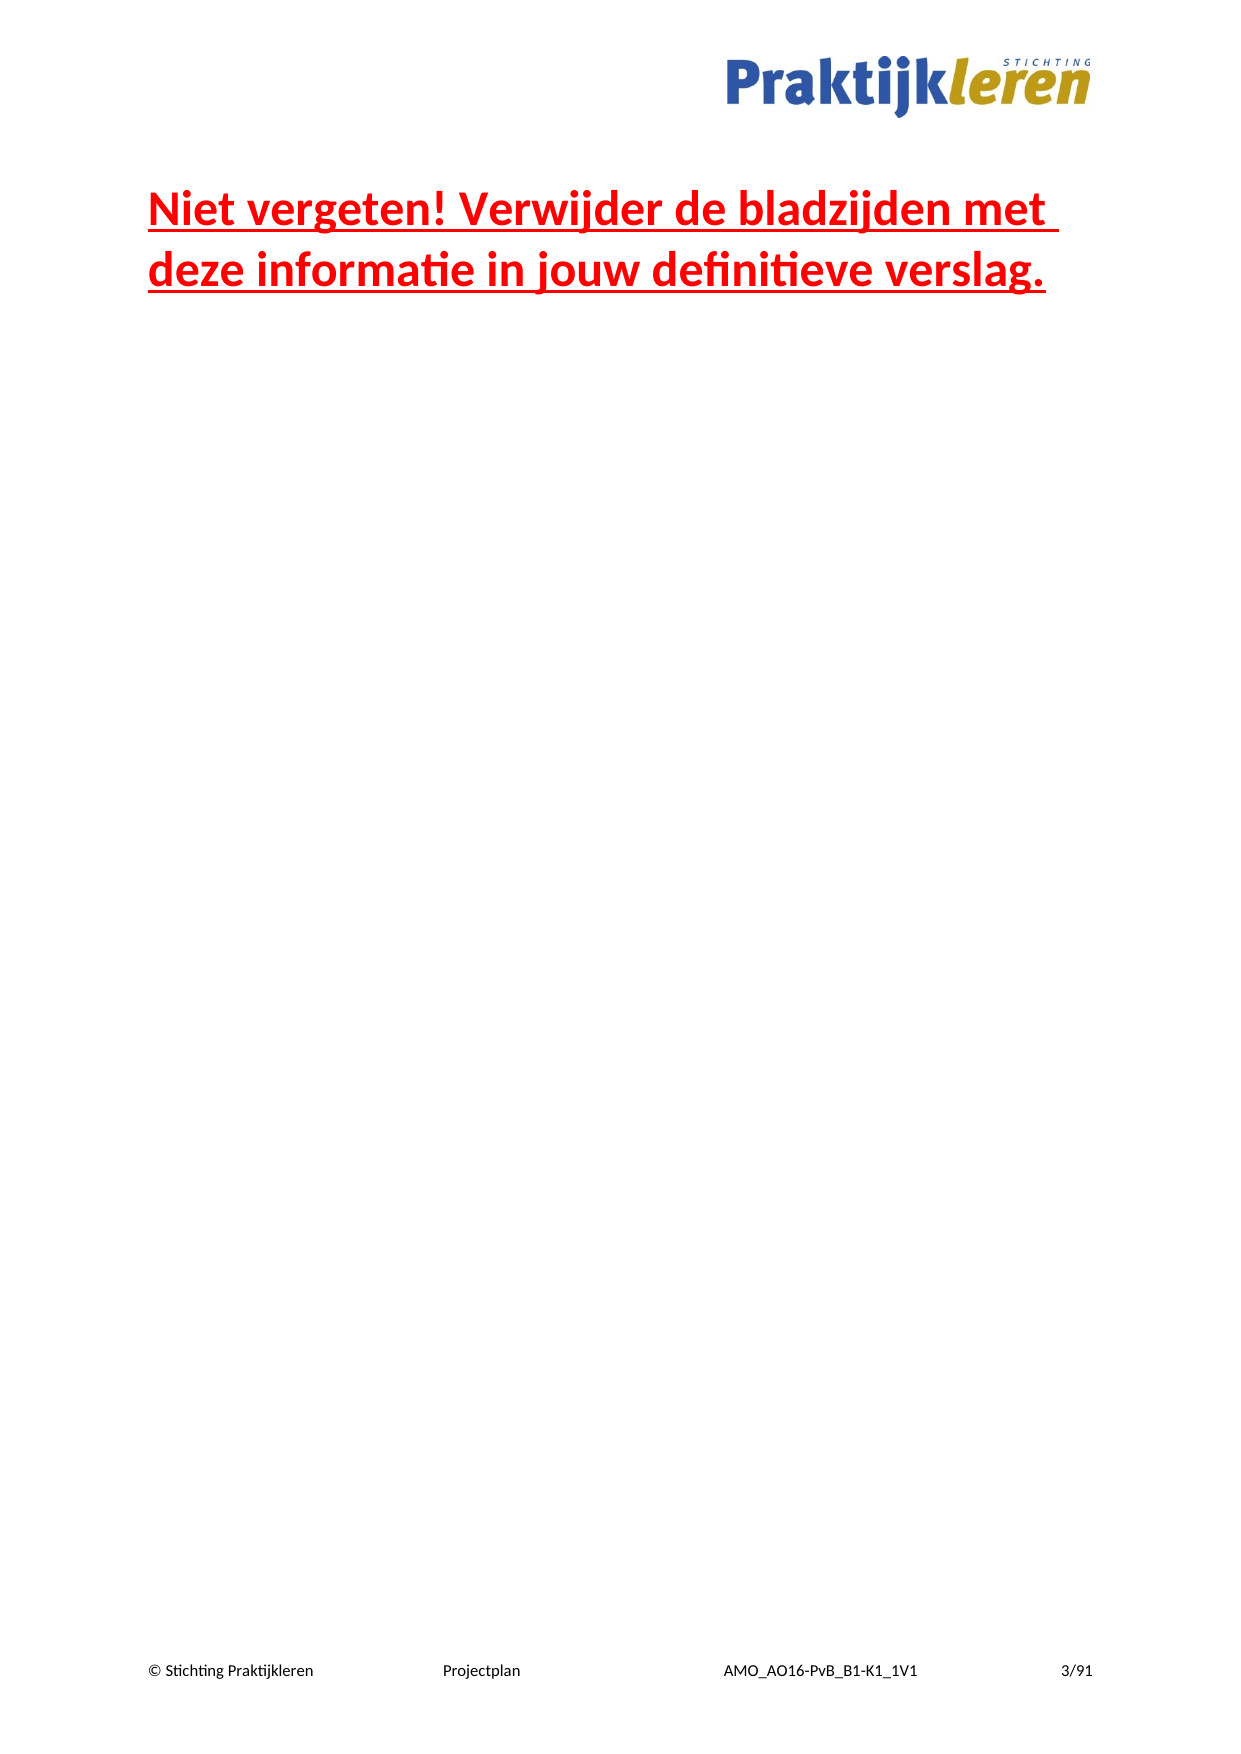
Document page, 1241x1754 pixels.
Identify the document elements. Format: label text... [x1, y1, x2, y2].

picture [727, 56, 1090, 118]
text Niet vergeten! Verwijder de bladzijden met deze informatie in jouw definitieve verslag. [148, 177, 1093, 299]
